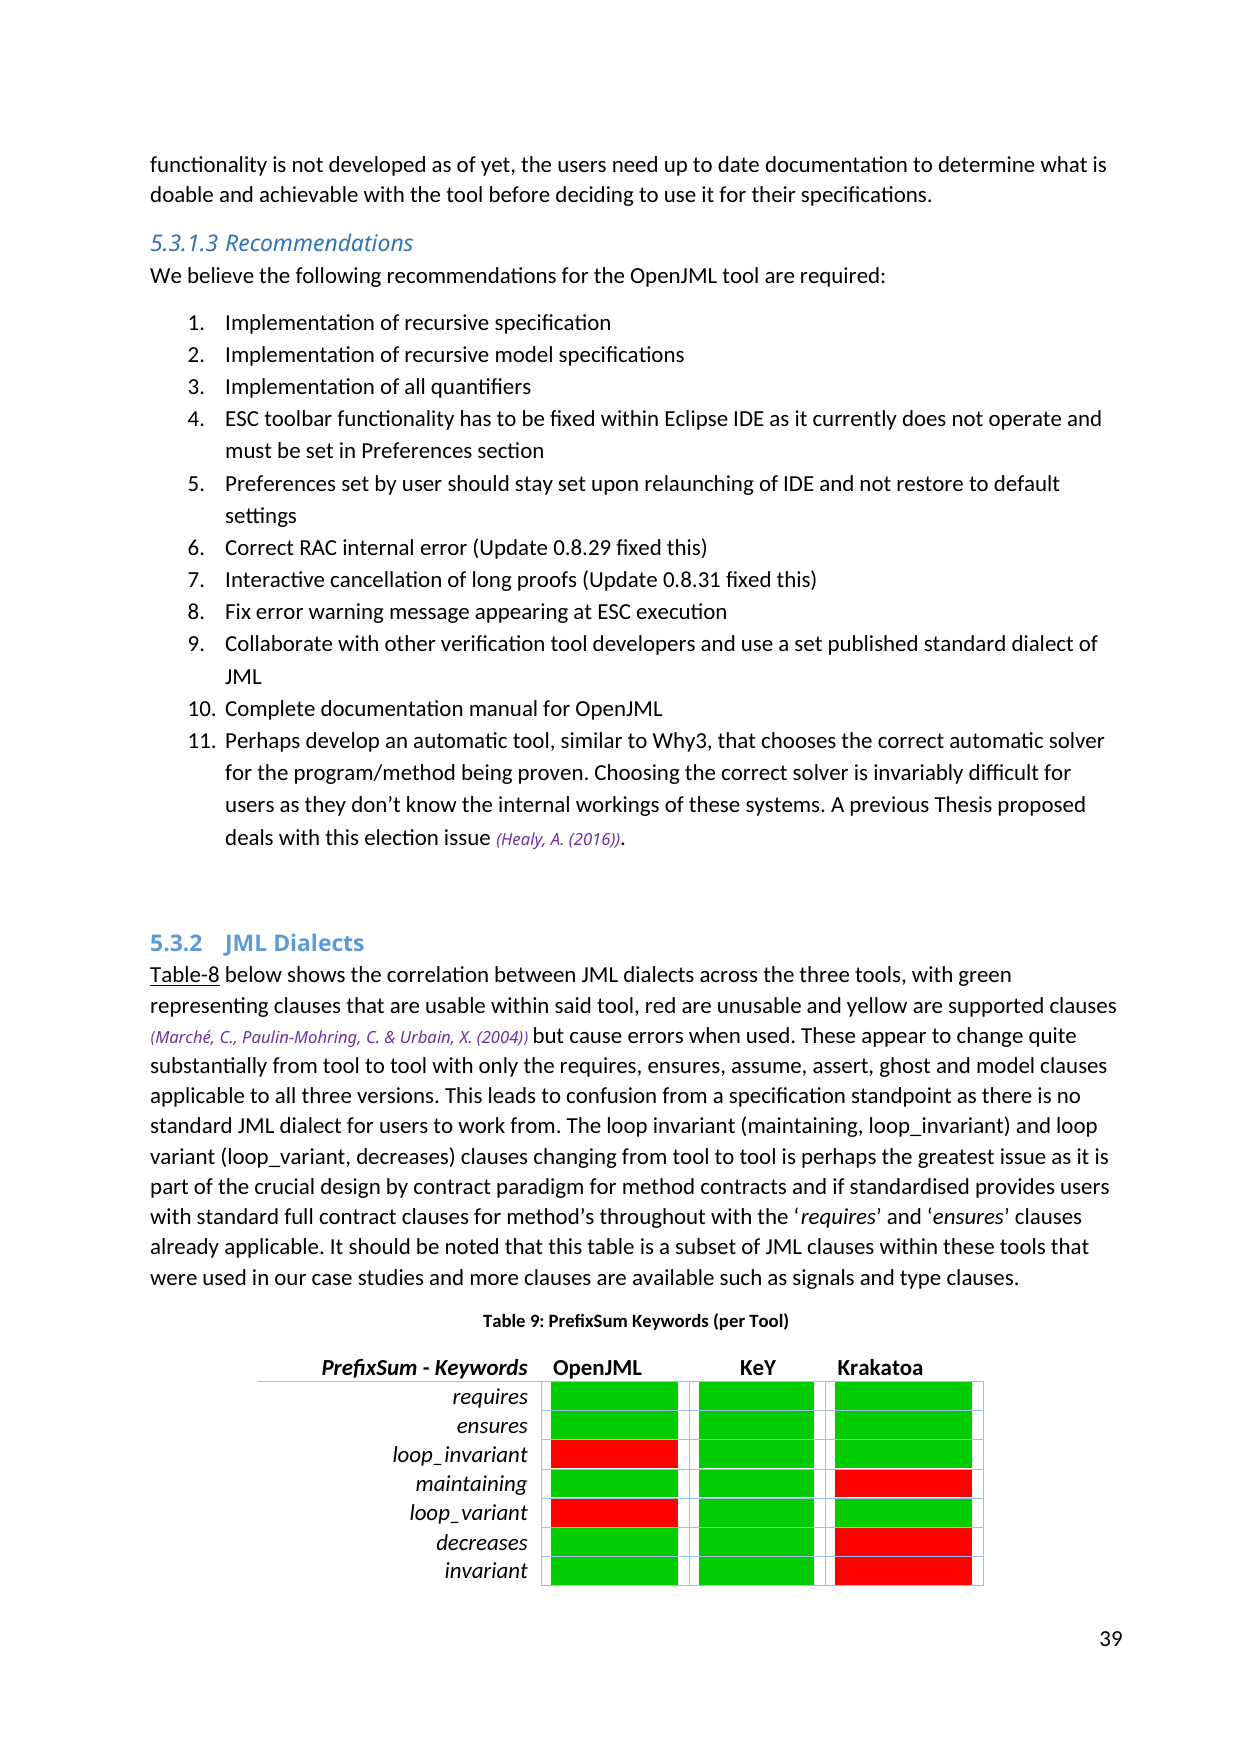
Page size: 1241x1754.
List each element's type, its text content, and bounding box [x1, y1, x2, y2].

table_cell [542, 1528, 551, 1556]
text We believe the following recommendations for the OpenJML tool are required: [150, 261, 1122, 289]
list Collaborate with other verification tool developers and use a set published standard dialect of JML [187, 629, 1122, 690]
table_cell maintaining [258, 1469, 541, 1497]
subtitle 5.3.1.3 Recommendations [150, 227, 1122, 258]
list Perhaps develop an automatic tool, similar to Why3, that chooses the correct automatic solver for the program/method being proven. Choosing the correct solver is invariably difficult for users as they don’t know the internal workings of these systems. A previous Thesis proposed deals with this election issue (Healy, A. (2016)). [187, 726, 1122, 851]
table_cell [826, 1411, 835, 1439]
table_cell [678, 1557, 689, 1585]
table_cell [690, 1557, 699, 1585]
list Interactive cancellation of long proofs (Update 0.8.31 fixed this) [187, 565, 1122, 593]
table_cell [972, 1557, 983, 1585]
table_cell ensures [258, 1410, 541, 1439]
table_cell invariant [258, 1556, 541, 1585]
table_cell [826, 1470, 835, 1497]
table_cell [690, 1411, 699, 1439]
table_cell [678, 1470, 689, 1497]
table_cell [690, 1382, 699, 1410]
list Fix error warning message appearing at ESC execution [187, 597, 1122, 625]
table_header KeY [690, 1353, 826, 1381]
table_cell loop_variant [258, 1498, 541, 1527]
table_cell [972, 1411, 983, 1439]
list Correct RAC internal error (Update 0.8.29 fixed this) [187, 533, 1122, 561]
subtitle 5.3.2 JML Dialects [150, 927, 1122, 958]
table_cell loop_invariant [258, 1439, 541, 1468]
list ESC toolbar functionality has to be fixed within Eclipse IDE as it currently does not operate and must be set in Preferences section [187, 404, 1122, 464]
table_cell [972, 1470, 983, 1497]
table_cell [542, 1557, 551, 1585]
table_cell [678, 1382, 689, 1410]
table_cell [972, 1440, 983, 1468]
list Implementation of recursive specification [187, 308, 1122, 336]
table_cell [542, 1411, 551, 1439]
table_cell [814, 1557, 825, 1585]
table_cell [678, 1528, 689, 1556]
list Implementation of all quantifiers [187, 372, 1122, 400]
table_cell requires [258, 1382, 541, 1410]
list Complete documentation manual for OpenJML [187, 694, 1122, 722]
table_cell [678, 1440, 689, 1468]
table_header OpenJML [541, 1353, 690, 1381]
table_cell [826, 1557, 835, 1585]
table_cell [972, 1382, 983, 1410]
table_cell [826, 1528, 835, 1556]
table_cell [690, 1440, 699, 1468]
table_cell [814, 1470, 825, 1497]
list Implementation of recursive model specifications [187, 340, 1122, 368]
table_cell [690, 1499, 699, 1527]
table_cell [542, 1440, 551, 1468]
table_cell [678, 1411, 689, 1439]
list Preferences set by user should stay set upon relaunching of IDE and not restore to default settings [187, 469, 1122, 529]
table_cell [814, 1382, 825, 1410]
table_cell [814, 1528, 825, 1556]
table_cell [814, 1499, 825, 1527]
table_cell [678, 1499, 689, 1527]
table_cell [542, 1470, 551, 1497]
table_cell [814, 1411, 825, 1439]
table_header Krakatoa [826, 1353, 983, 1381]
table_cell [690, 1528, 699, 1556]
table_cell decreases [258, 1527, 541, 1556]
table_cell [826, 1499, 835, 1527]
table_cell [826, 1440, 835, 1468]
table_cell [542, 1499, 551, 1527]
table_cell [972, 1499, 983, 1527]
table_cell [542, 1382, 551, 1410]
table_cell [814, 1440, 825, 1468]
table_cell [826, 1382, 835, 1410]
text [150, 150, 1122, 208]
table_cell [690, 1470, 699, 1497]
table_cell [972, 1528, 983, 1556]
table_header PrefixSum - Keywords [258, 1353, 541, 1381]
